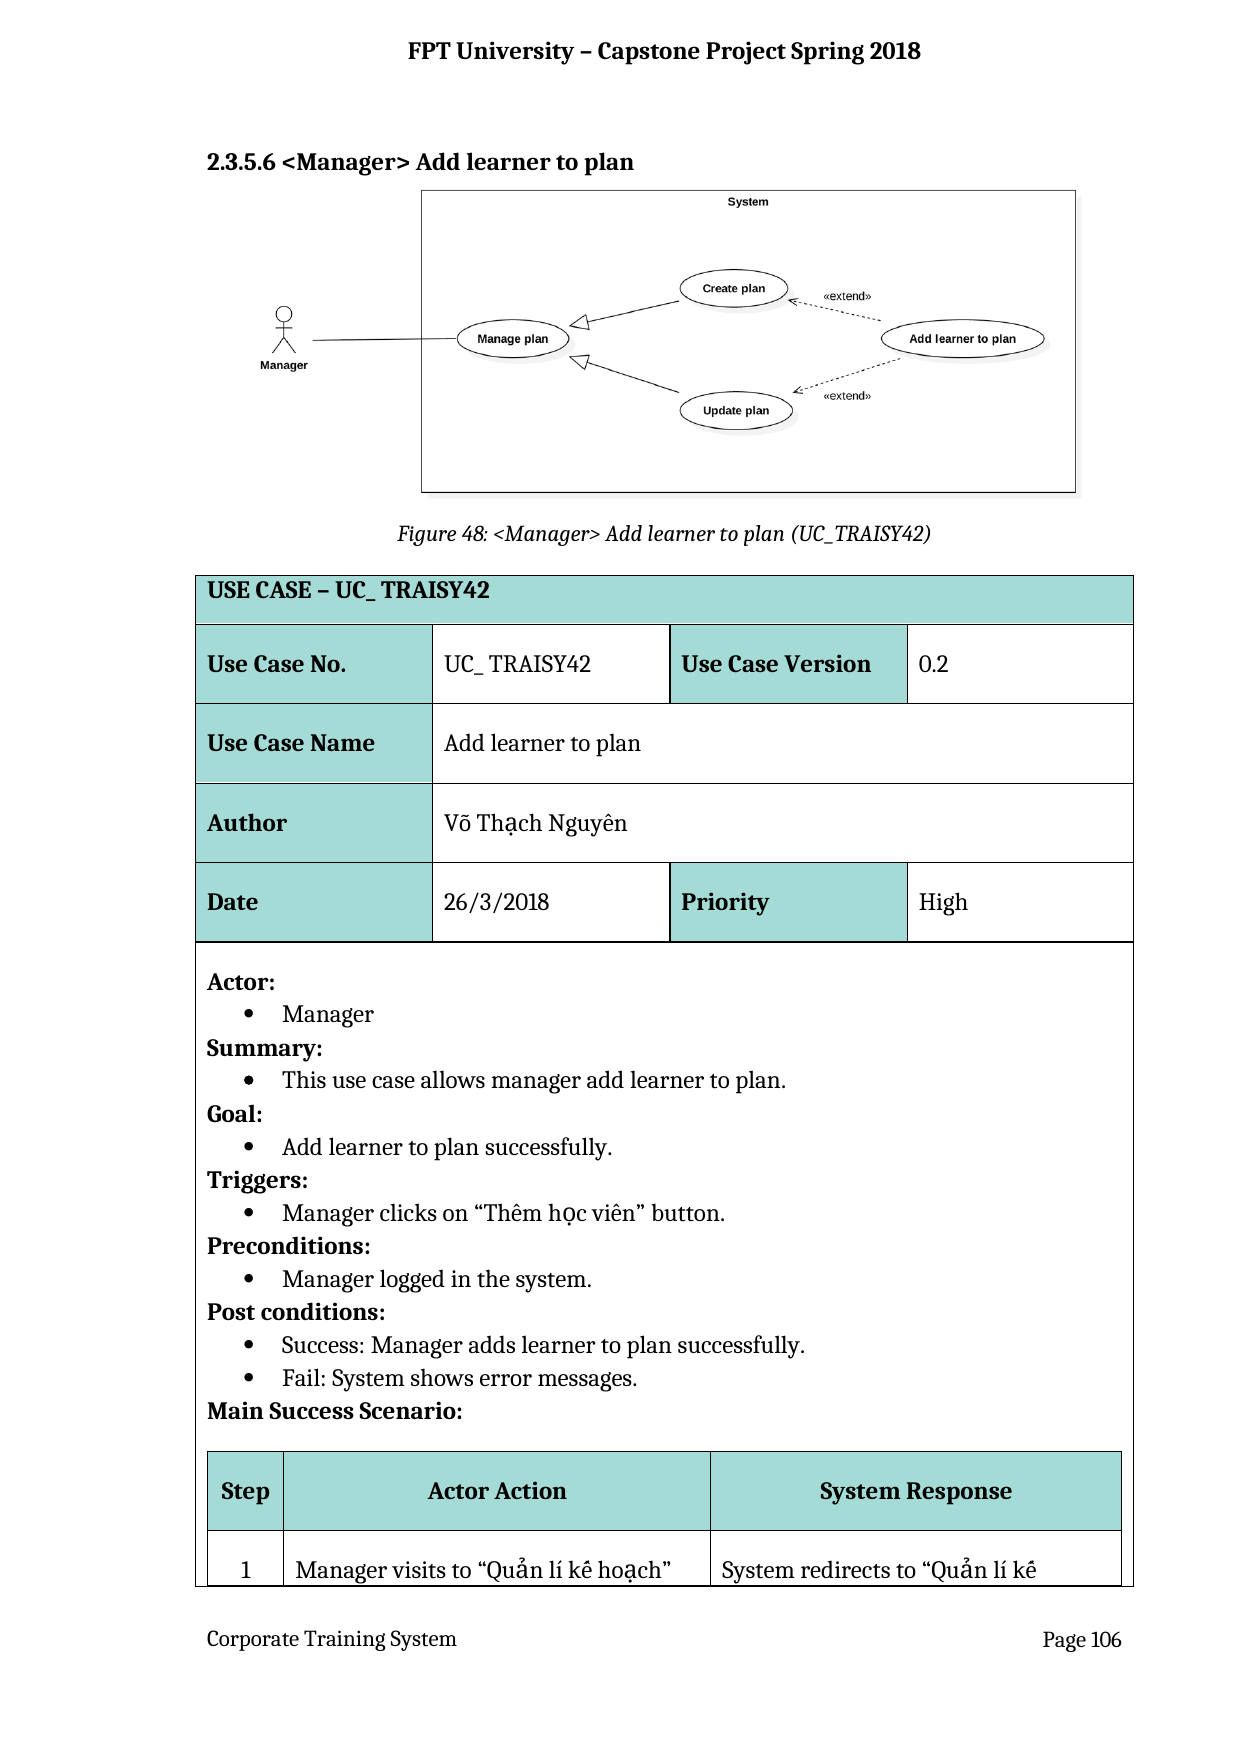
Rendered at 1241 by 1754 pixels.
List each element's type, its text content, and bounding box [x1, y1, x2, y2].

table_cell Võ Thạch Nguyên [433, 784, 1133, 862]
table_cell Add learner to plan [433, 704, 1133, 782]
table_cell High [908, 863, 1133, 941]
table_cell UC_ TRAISY42 [433, 625, 669, 703]
table_cell Use Case Version [671, 625, 907, 703]
table_cell Use Case Name [196, 704, 432, 782]
table_cell 0.2 [908, 625, 1133, 703]
table_cell 26/3/2018 [433, 863, 669, 941]
text Figure 48: <Manager> Add learner to plan (UC_TRAISY42) [207, 521, 1122, 547]
table_cell Date [196, 863, 432, 941]
table_cell Author [196, 784, 432, 862]
table_cell Use Case No. [196, 625, 432, 703]
text 2.3.5.6 <Manager> Add learner to plan [207, 148, 1122, 176]
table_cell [196, 943, 1133, 1586]
table_cell Priority [671, 863, 907, 941]
picture [243, 180, 1086, 502]
table_header USE CASE – UC_ TRAISY42 [196, 576, 1133, 623]
